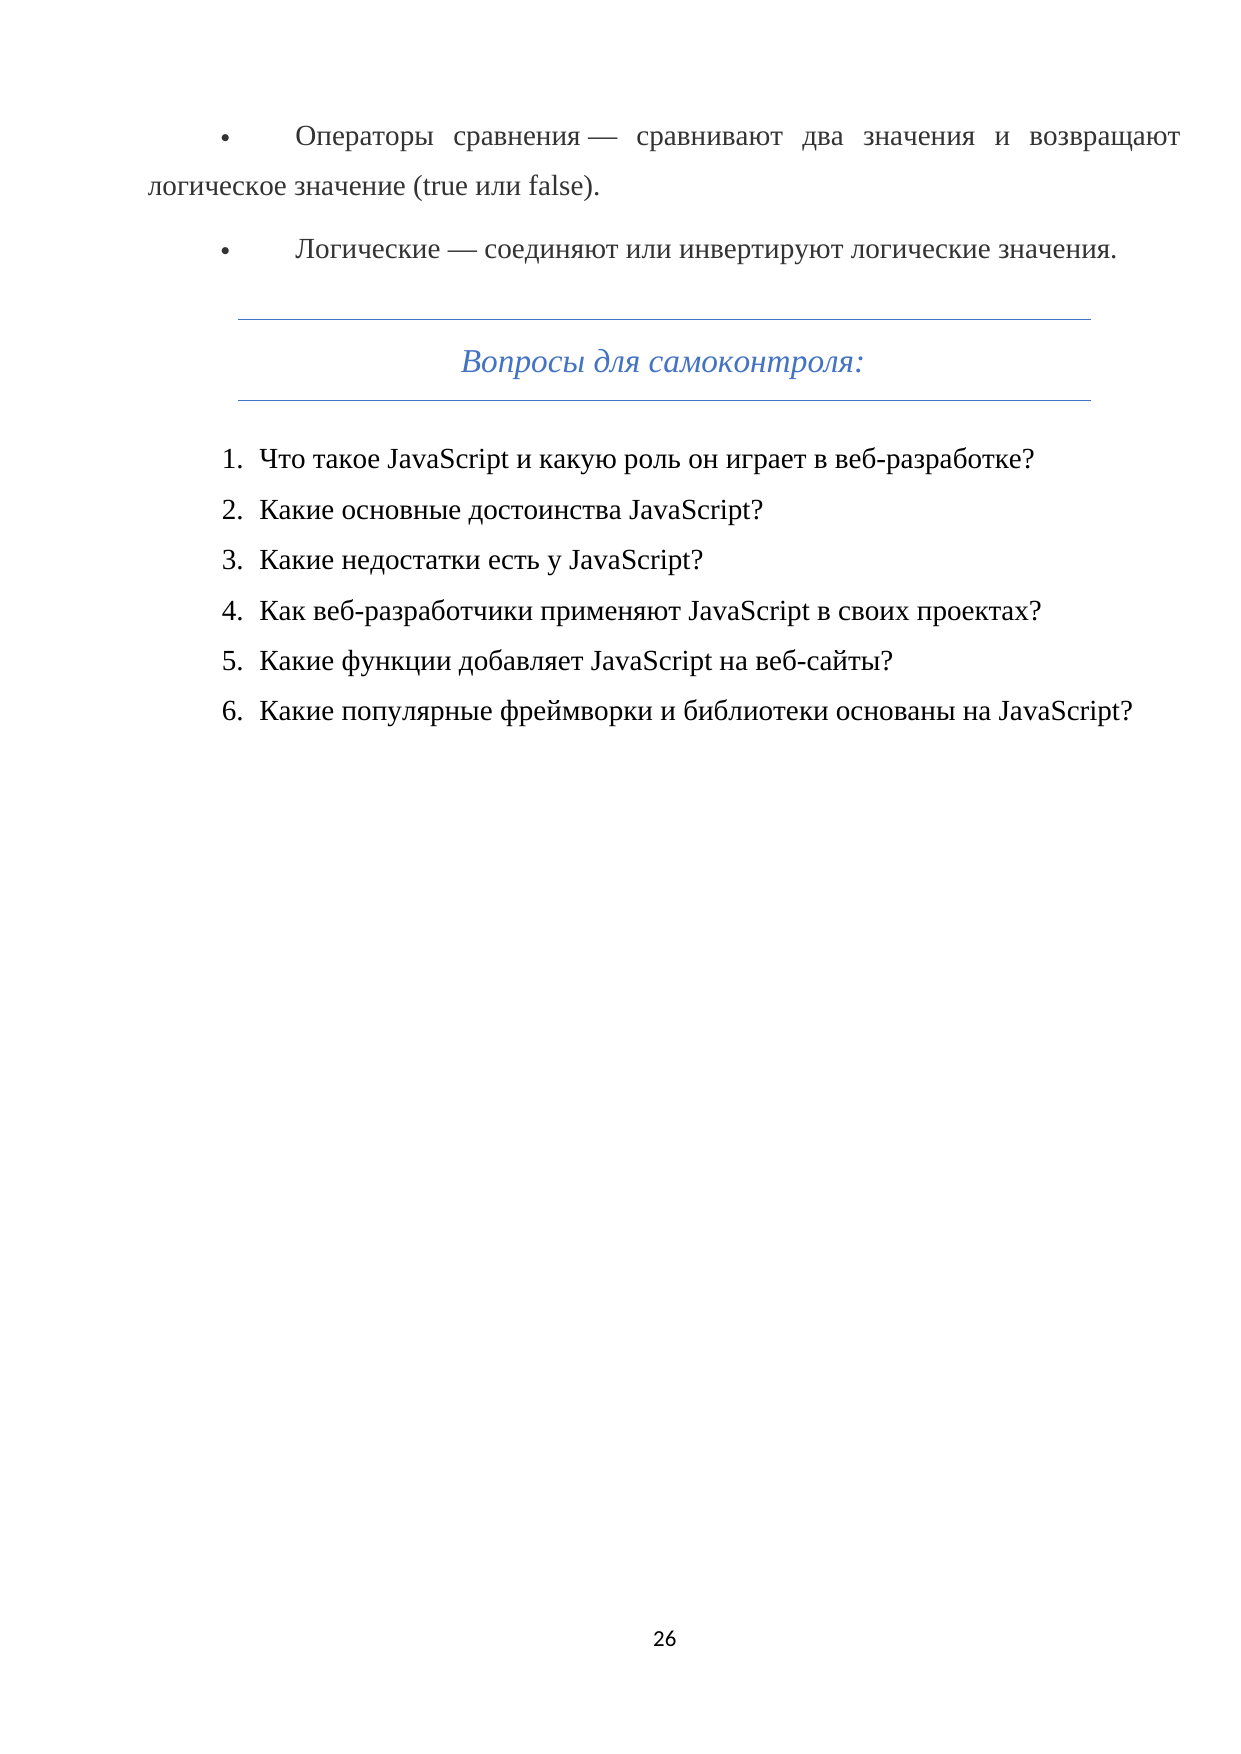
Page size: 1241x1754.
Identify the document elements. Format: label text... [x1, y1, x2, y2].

list Что такое JavaScript и какую роль он играет в веб-разработке? [222, 442, 1181, 475]
list Как веб-разработчики применяют JavaScript в своих проектах? [222, 593, 1181, 626]
text Вопросы для самоконтроля: [238, 320, 1091, 400]
list Операторы сравнения — сравнивают два значения и возвращают логическое значение (true или false). [148, 118, 1181, 202]
list Какие функции добавляет JavaScript на веб-сайты? [222, 643, 1181, 676]
list Какие недостатки есть у JavaScript? [222, 542, 1181, 576]
list Какие основные достоинства JavaScript? [222, 492, 1181, 526]
list Логические — соединяют или инвертируют логические значения. [148, 231, 1181, 265]
list Какие популярные фреймворки и библиотеки основаны на JavaScript? [222, 693, 1181, 727]
